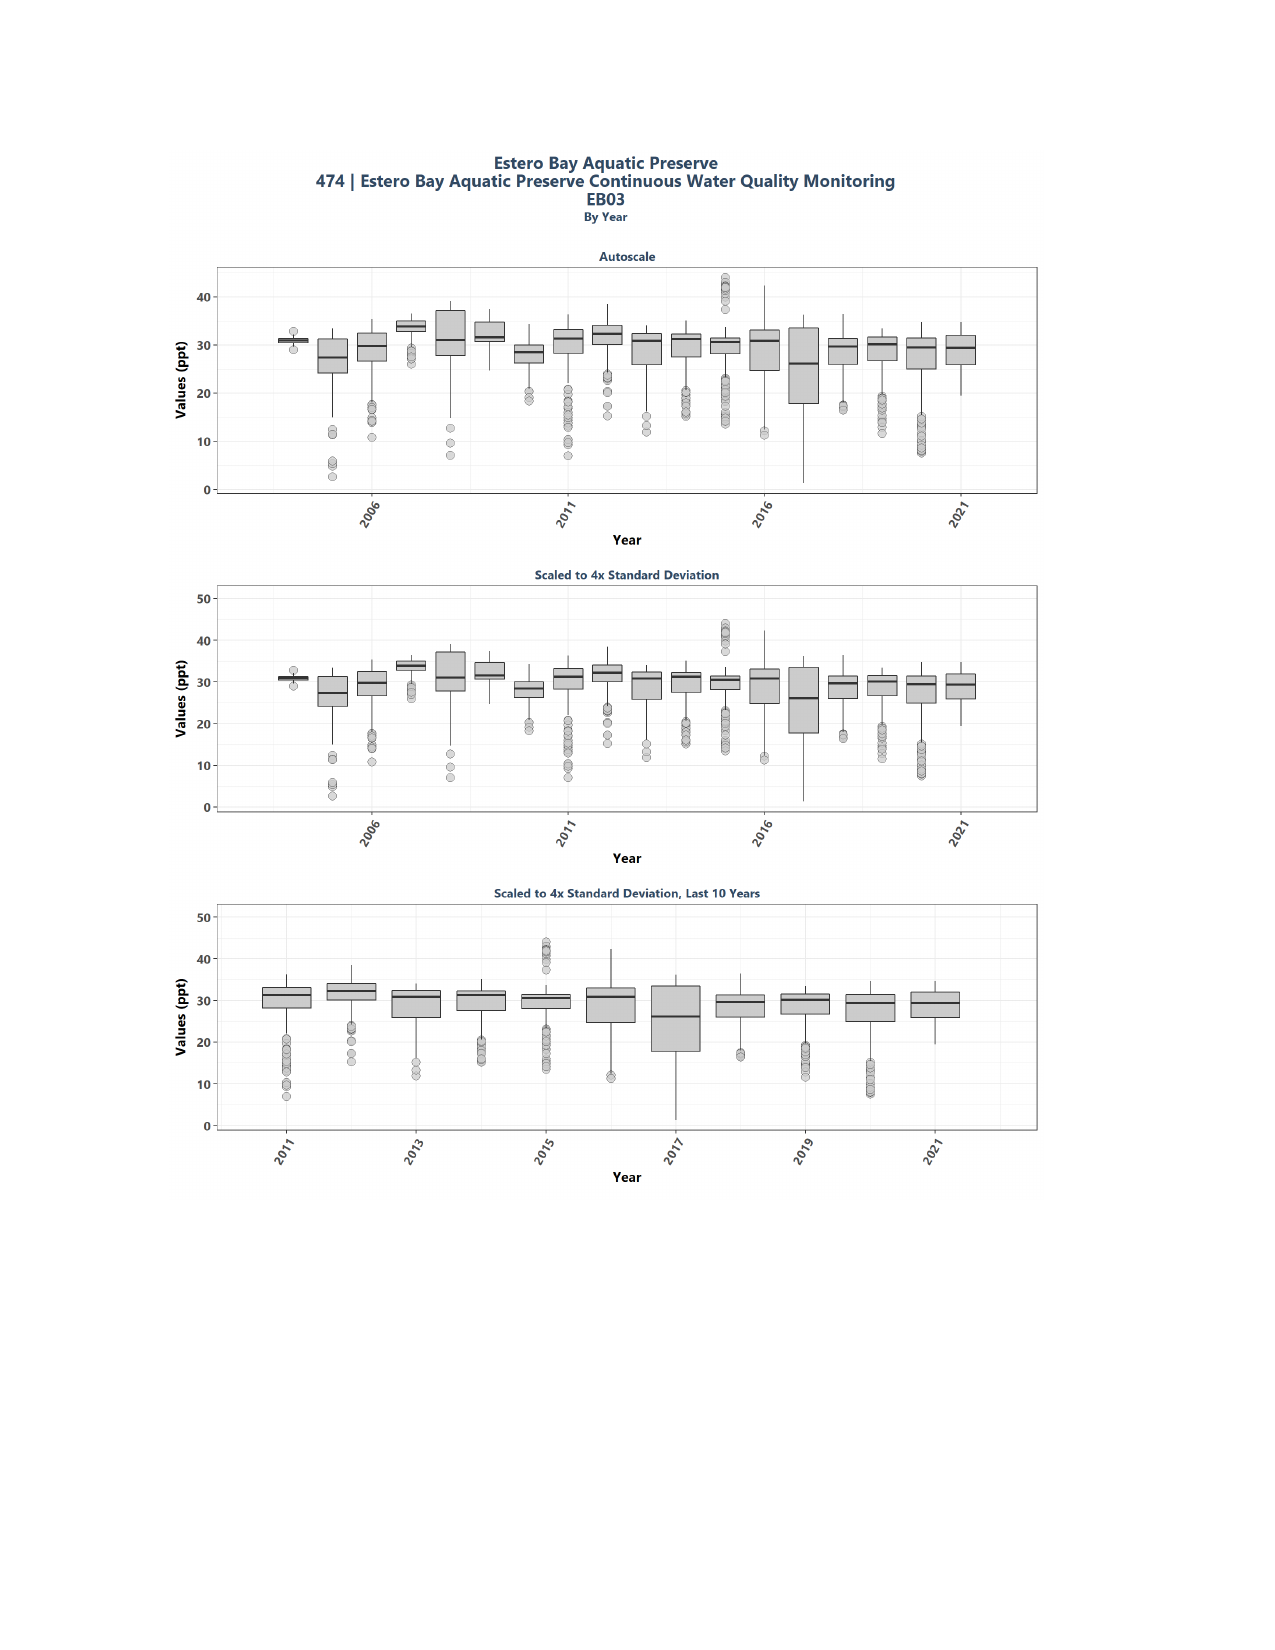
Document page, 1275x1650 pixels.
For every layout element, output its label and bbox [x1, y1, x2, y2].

picture [168, 150, 1044, 1200]
